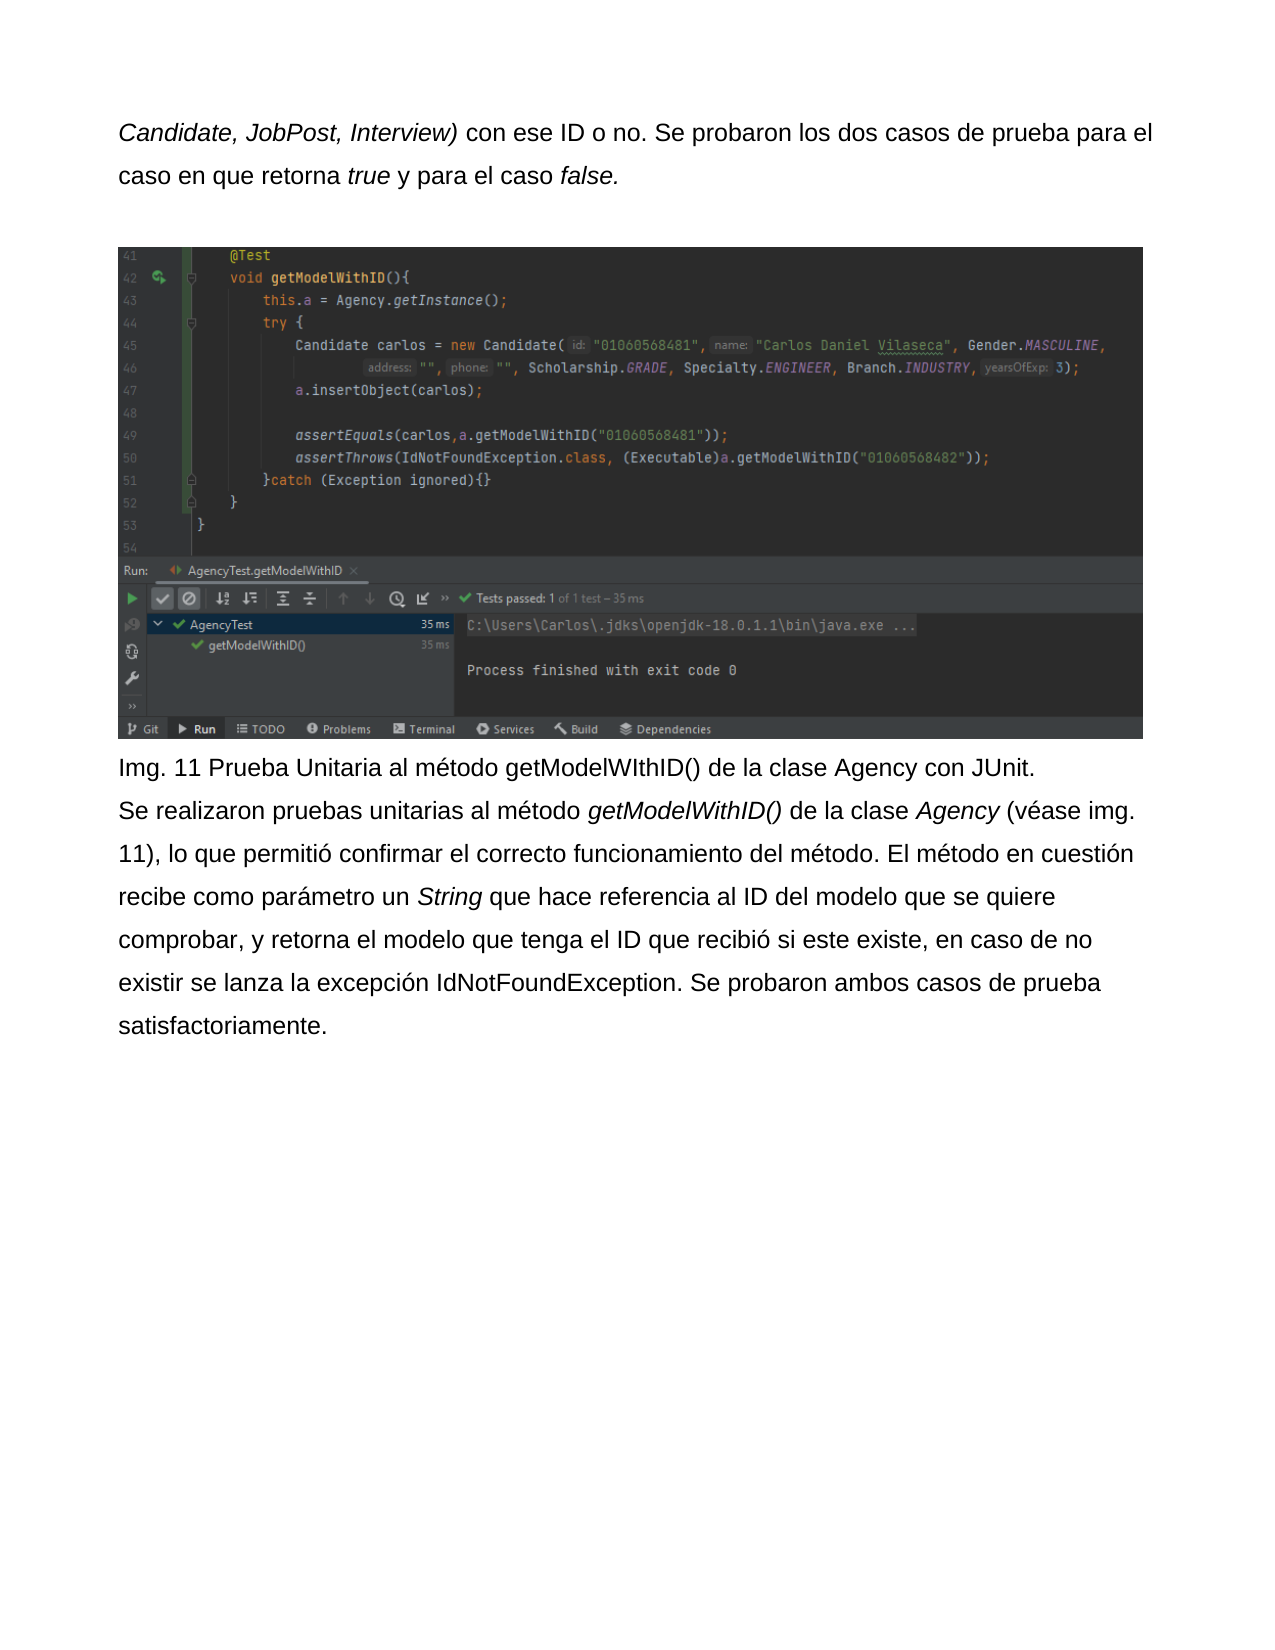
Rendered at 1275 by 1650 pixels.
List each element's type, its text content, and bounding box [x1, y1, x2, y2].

text Img. 11 Prueba Unitaria al método getModelWIthID() de la clase Agency con JUnit. [118, 752, 1157, 781]
text Se realizaron pruebas unitarias al método getModelWithID() de la clase Agency (véase img. 11), lo que permitió confirmar el correcto funcionamiento del método. El método en cuestión recibe como parámetro un String que hace referencia al ID del modelo que se quiere comprobar, y retorna el modelo que tenga el ID que recibió si este existe, en caso de no existir se lanza la excepción IdNotFoundException. Se probaron ambos casos de prueba satisfactoriamente. [118, 796, 1157, 1040]
picture [118, 247, 1143, 739]
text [118, 118, 1157, 190]
